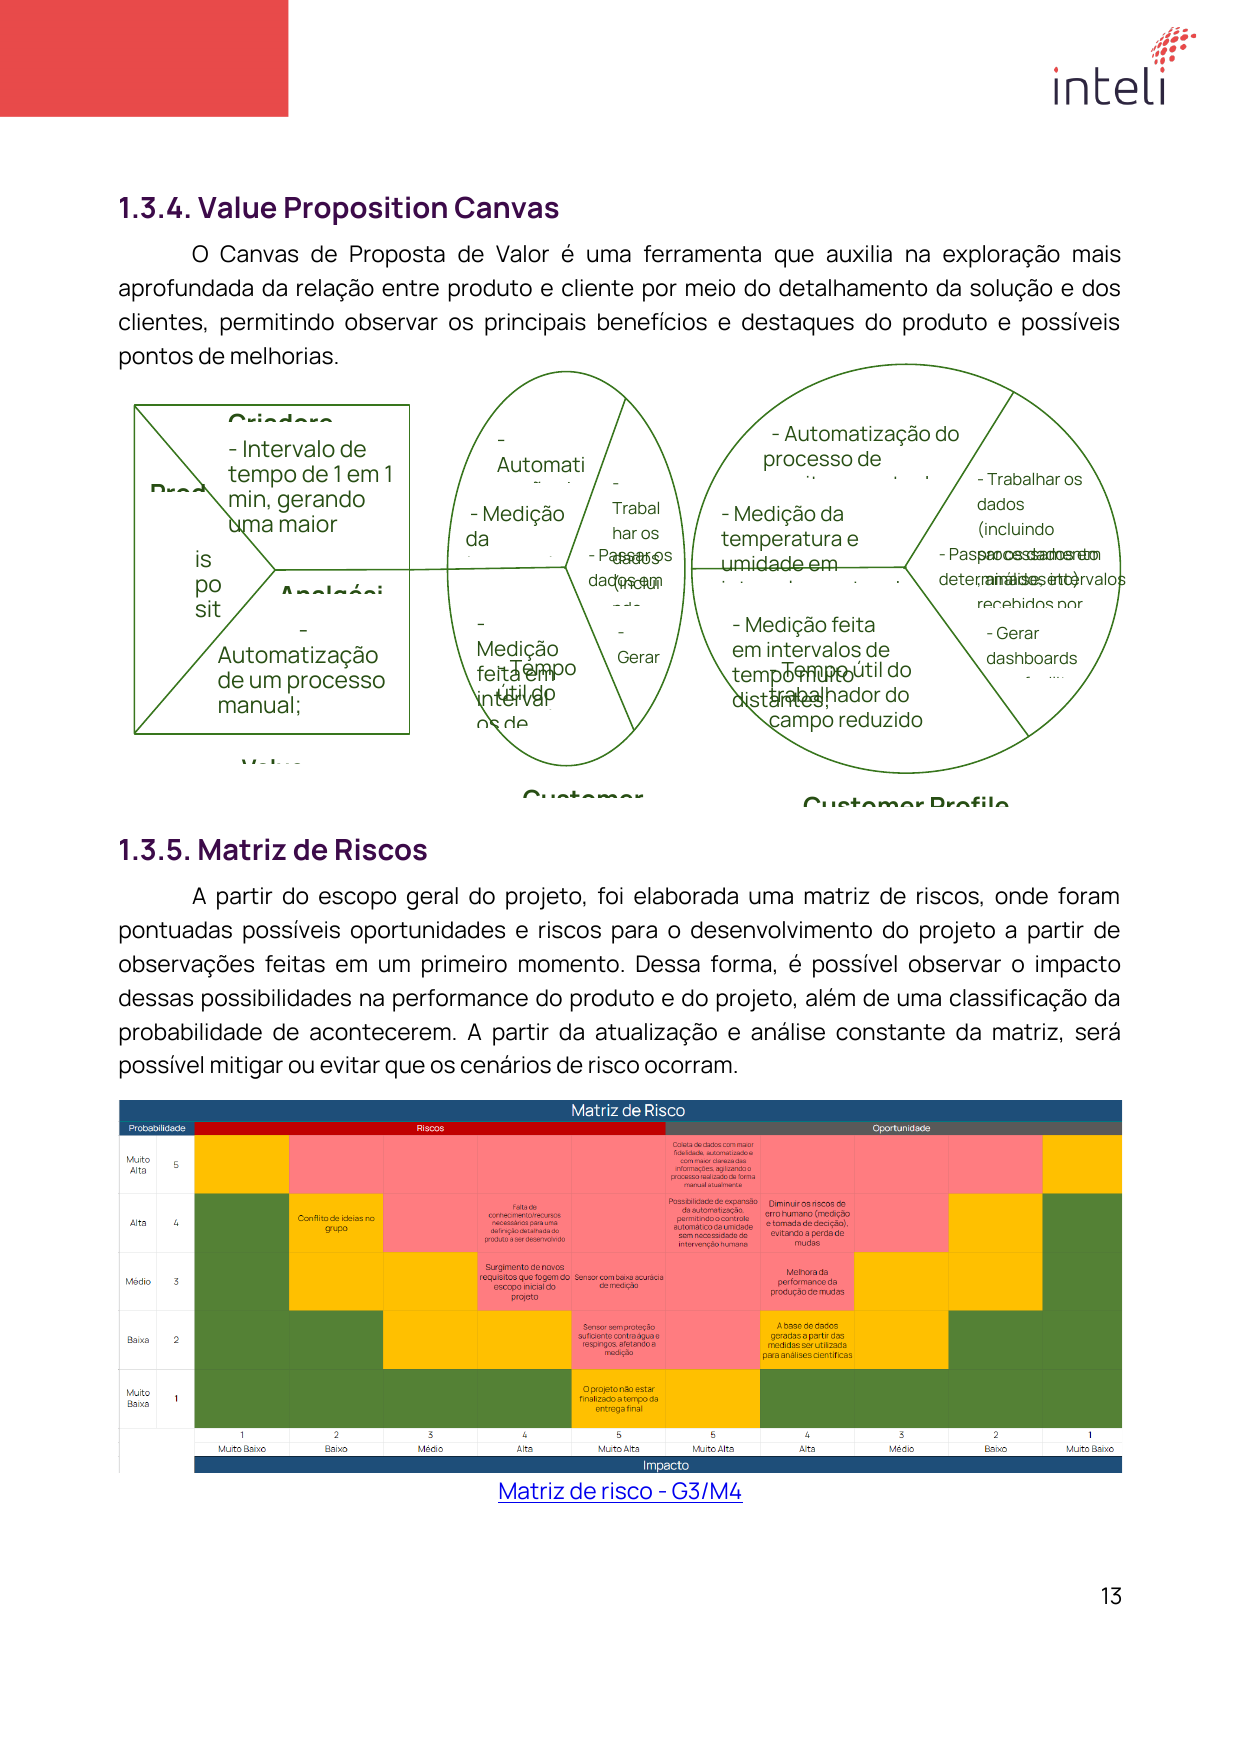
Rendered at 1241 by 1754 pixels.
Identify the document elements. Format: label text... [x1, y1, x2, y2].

subtitle 1.3.4. Value Proposition Canvas [118, 187, 1122, 227]
subtitle 1.3.5. Matriz de Riscos [118, 829, 1122, 869]
picture [118, 1100, 1123, 1473]
text A partir do escopo geral do projeto, foi elaborada uma matriz de riscos, onde foram pontuadas possíveis oportunidades e riscos para o desenvolvimento do projeto a partir de observações feitas em um primeiro momento. Dessa forma, é possível observar o impacto dessas possibilidades na performance do produto e do projeto, além de uma classificação da probabilidade de acontecerem. A partir da atualização e análise constante da matriz, será possível mitigar ou evitar que os cenários de risco ocorram. [118, 880, 1122, 1081]
text O Canvas de Proposta de Valor é uma ferramenta que auxilia na exploração mais aprofundada da relação entre produto e cliente por meio do detalhamento da solução e dos clientes, permitindo observar os principais benefícios e destaques do produto e possíveis pontos de melhorias. [118, 238, 1122, 371]
picture [1054, 27, 1197, 105]
text Matriz de risco - G3/M4 [118, 1473, 1122, 1507]
picture [0, 0, 289, 117]
